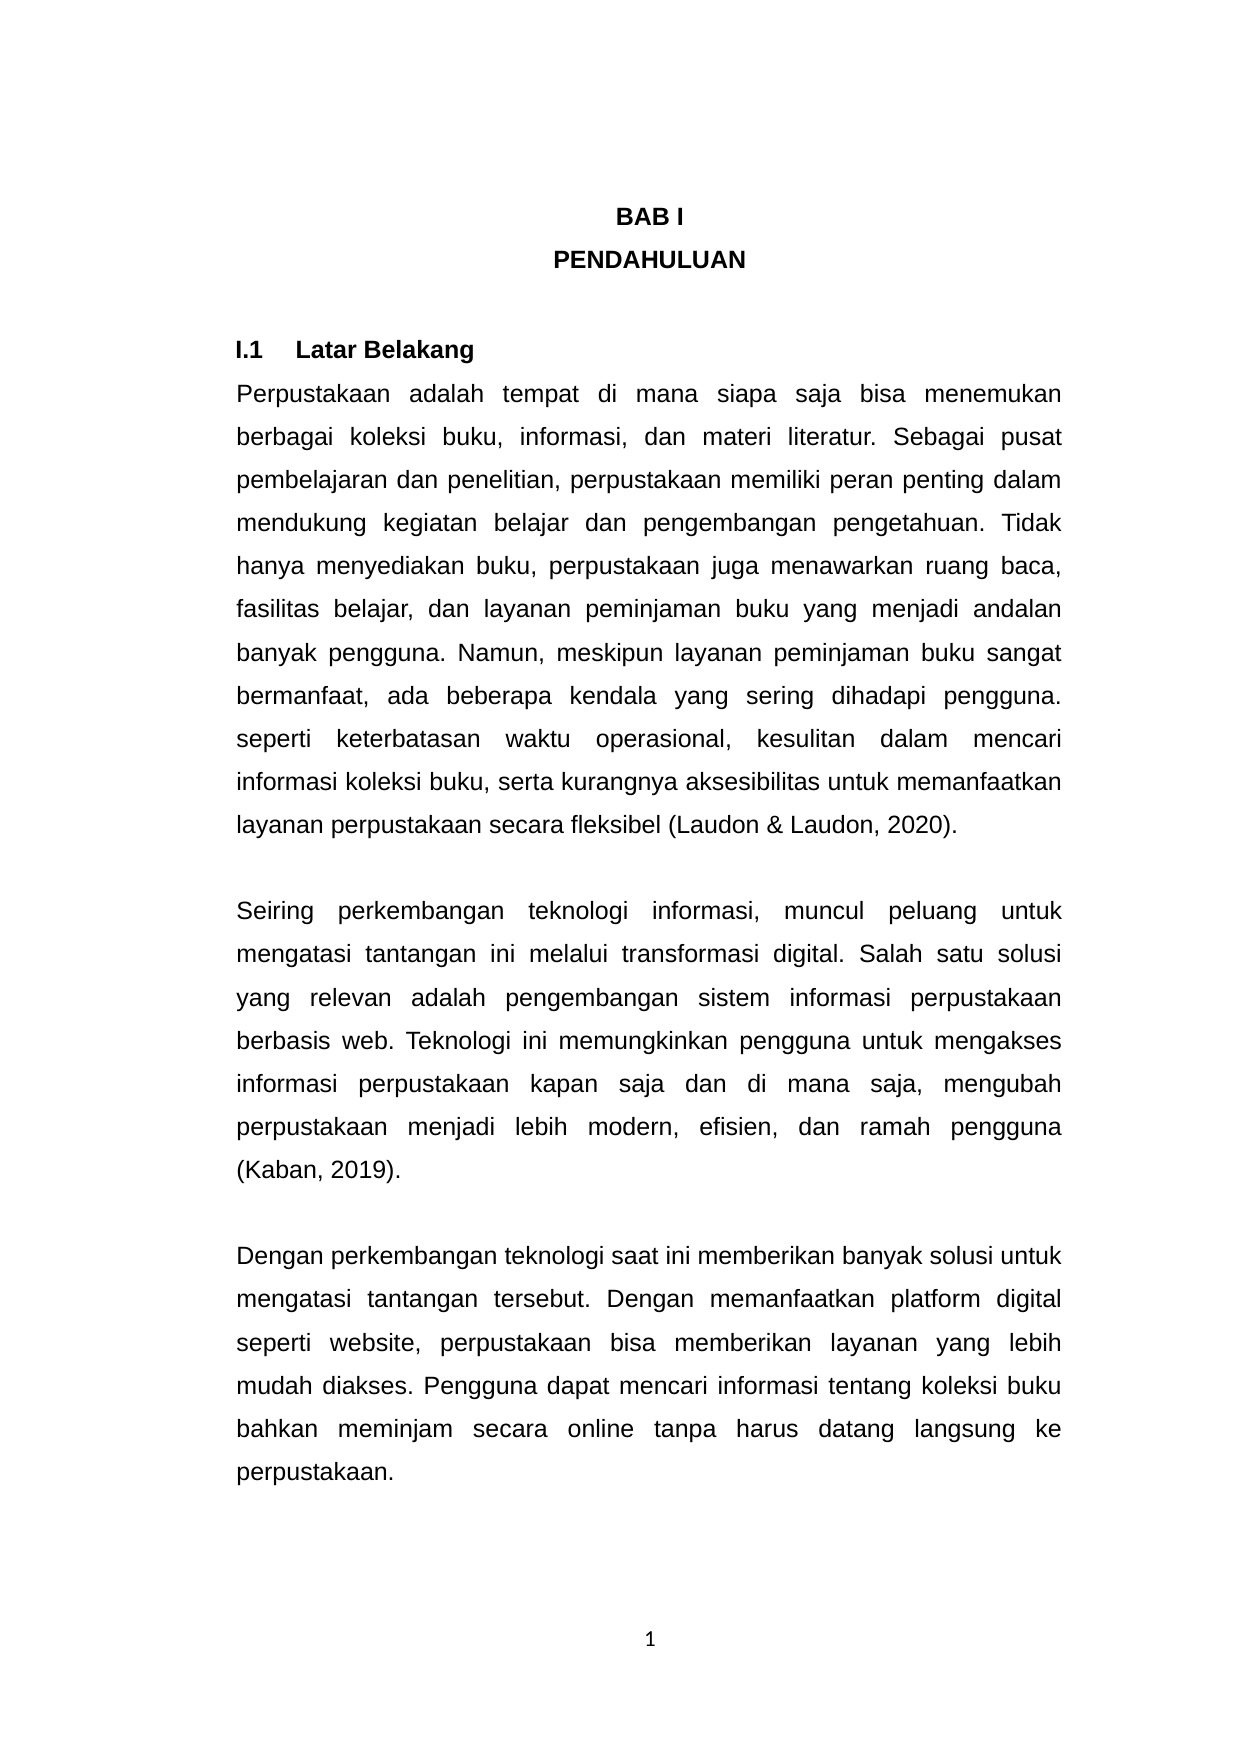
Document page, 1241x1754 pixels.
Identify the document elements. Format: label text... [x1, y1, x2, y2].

text Perpustakaan adalah tempat di mana siapa saja bisa menemukan berbagai koleksi buku, informasi, dan materi literatur. Sebagai pusat pembelajaran dan penelitian, perpustakaan memiliki peran penting dalam mendukung kegiatan belajar dan pengembangan pengetahuan. Tidak hanya menyediakan buku, perpustakaan juga menawarkan ruang baca, fasilitas belajar, dan layanan peminjaman buku yang menjadi andalan banyak pengguna. Namun, meskipun layanan peminjaman buku sangat bermanfaat, ada beberapa kendala yang sering dihadapi pengguna. seperti keterbatasan waktu operasional, kesulitan dalam mencari informasi koleksi buku, serta kurangnya aksesibilitas untuk memanfaatkan layanan perpustakaan secara fleksibel (Laudon & Laudon, 2020). [236, 379, 1063, 839]
text Seiring perkembangan teknologi informasi, muncul peluang untuk mengatasi tantangan ini melalui transformasi digital. Salah satu solusi yang relevan adalah pengembangan sistem informasi perpustakaan berbasis web. Teknologi ini memungkinkan pengguna untuk mengakses informasi perpustakaan kapan saja dan di mana saja, mengubah perpustakaan menjadi lebih modern, efisien, dan ramah pengguna (Kaban, 2019). [236, 896, 1063, 1184]
subtitle Latar Belakang [235, 335, 1063, 364]
subtitle BAB I PENDAHULUAN [236, 202, 1063, 274]
text Dengan perkembangan teknologi saat ini memberikan banyak solusi untuk mengatasi tantangan tersebut. Dengan memanfaatkan platform digital seperti website, perpustakaan bisa memberikan layanan yang lebih mudah diakses. Pengguna dapat mencari informasi tentang koleksi buku bahkan meminjam secara online tanpa harus datang langsung ke perpustakaan. [236, 1241, 1063, 1486]
